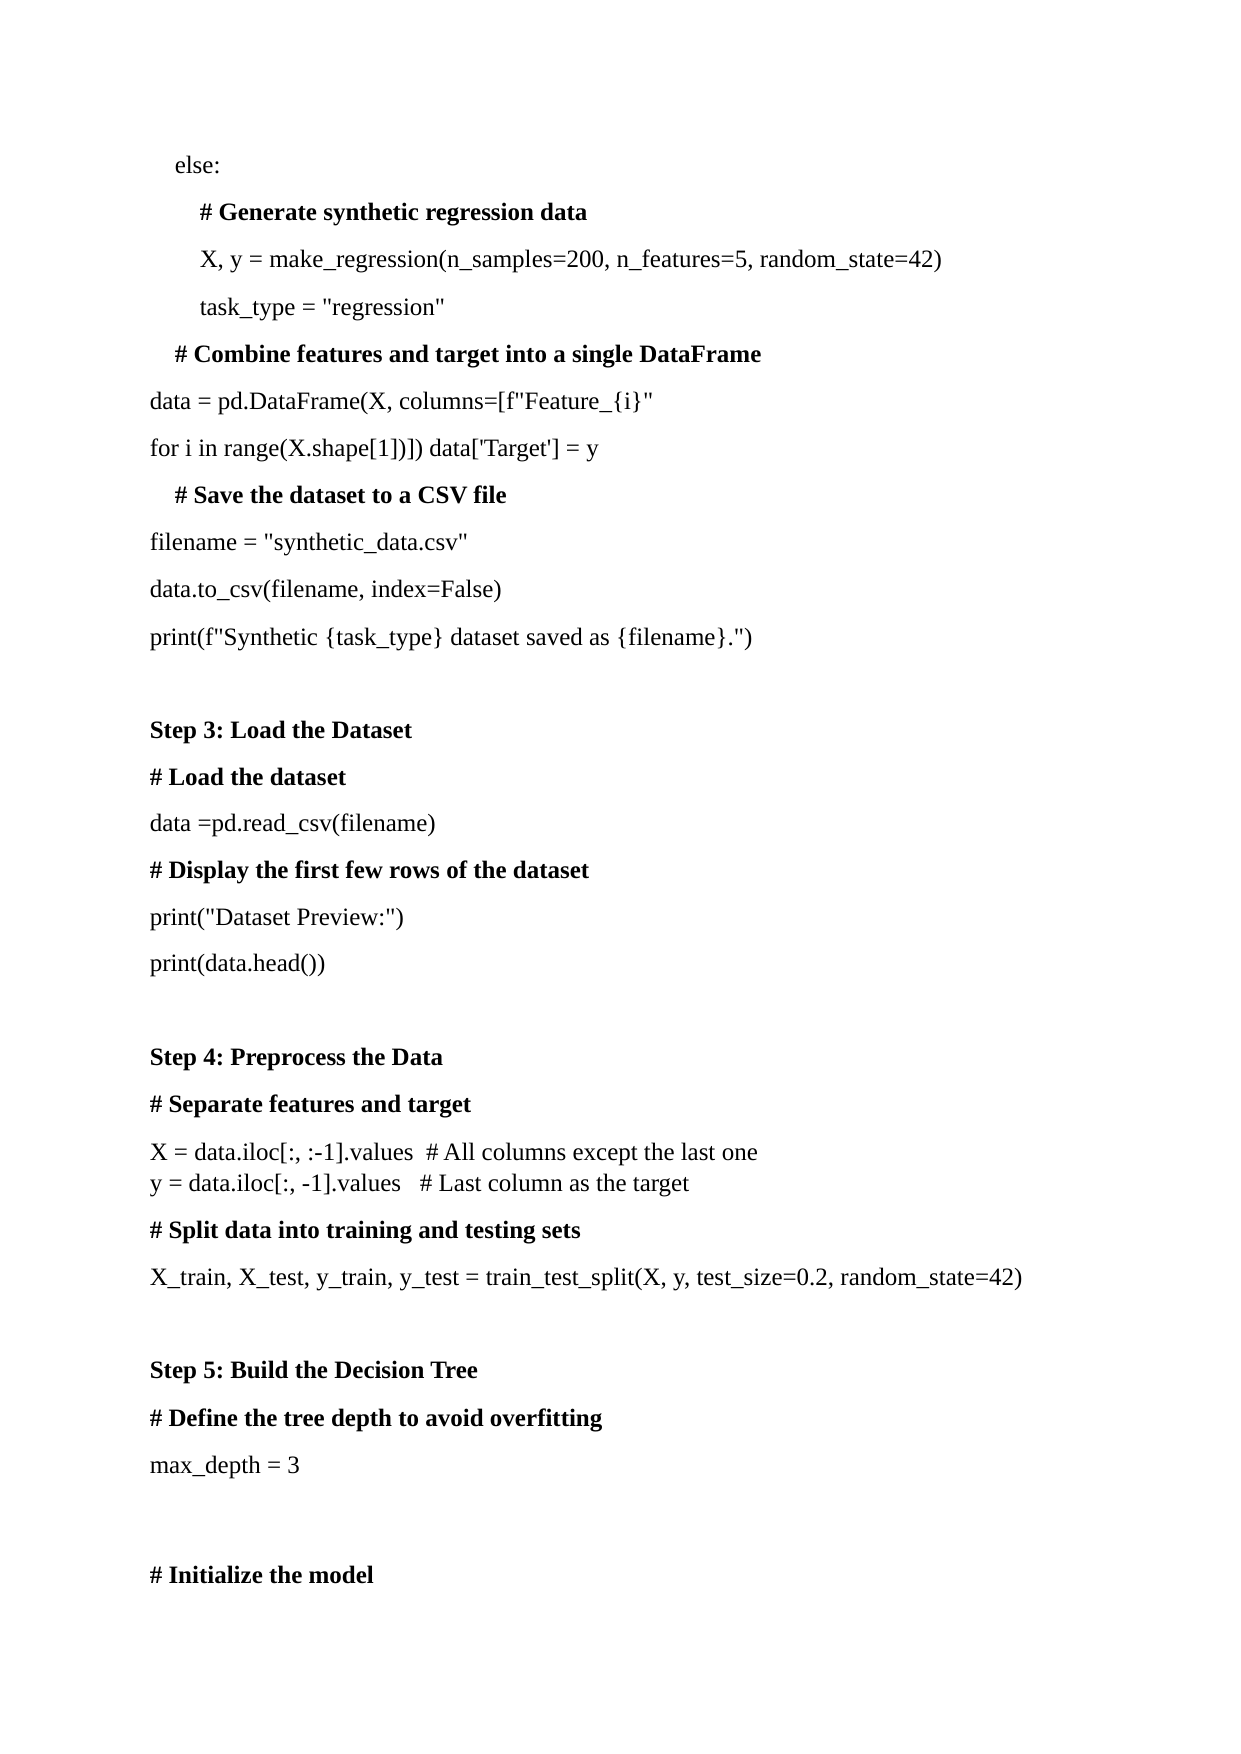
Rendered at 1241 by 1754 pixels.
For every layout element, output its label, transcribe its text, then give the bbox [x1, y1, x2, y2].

text filename = "synthetic_data.csv" [149, 527, 760, 556]
text # Define the tree depth to avoid overfitting max_depth = 3 [149, 1403, 710, 1479]
text # Split data into training and testing sets [149, 1215, 1088, 1243]
text # Initialize the model [149, 1560, 453, 1588]
text # Load the dataset [149, 762, 438, 790]
text data =pd.read_csv(filename) [149, 808, 438, 837]
text X, y = make_regression(n_samples=200, n_features=5, random_state=42) [149, 244, 1082, 273]
text task_type = "regression" [149, 292, 1082, 321]
text print(data.head()) [149, 948, 1082, 977]
text # Separate features and target [149, 1089, 1088, 1118]
text X_train, X_test, y_train, y_test = train_test_split(X, y, test_size=0.2, random_state=42) [149, 1262, 1082, 1291]
text X = data.iloc[:, :-1].values # All columns except the last one y = data.iloc[:, -1].values # Last column as the target [149, 1137, 758, 1196]
text for i in range(X.shape[1])]) data['Target'] = y [149, 433, 926, 462]
text else: [149, 150, 1082, 179]
text print(f"Synthetic {task_type} dataset saved as {filename}.") [149, 622, 760, 650]
text Step 3: Load the Dataset [149, 715, 438, 744]
text Step 4: Preprocess the Data [149, 1042, 1088, 1071]
text data.to_csv(filename, index=False) [149, 574, 760, 603]
text # Save the dataset to a CSV file [149, 480, 760, 509]
text Step 5: Build the Decision Tree [149, 1356, 1088, 1384]
text data = pd.DataFrame(X, columns=[f"Feature_{i}" [149, 386, 926, 415]
text # Generate synthetic regression data [149, 197, 1088, 226]
text # Combine features and target into a single DataFrame [149, 339, 926, 368]
text # Display the first few rows of the dataset print("Dataset Preview:") [149, 855, 724, 931]
